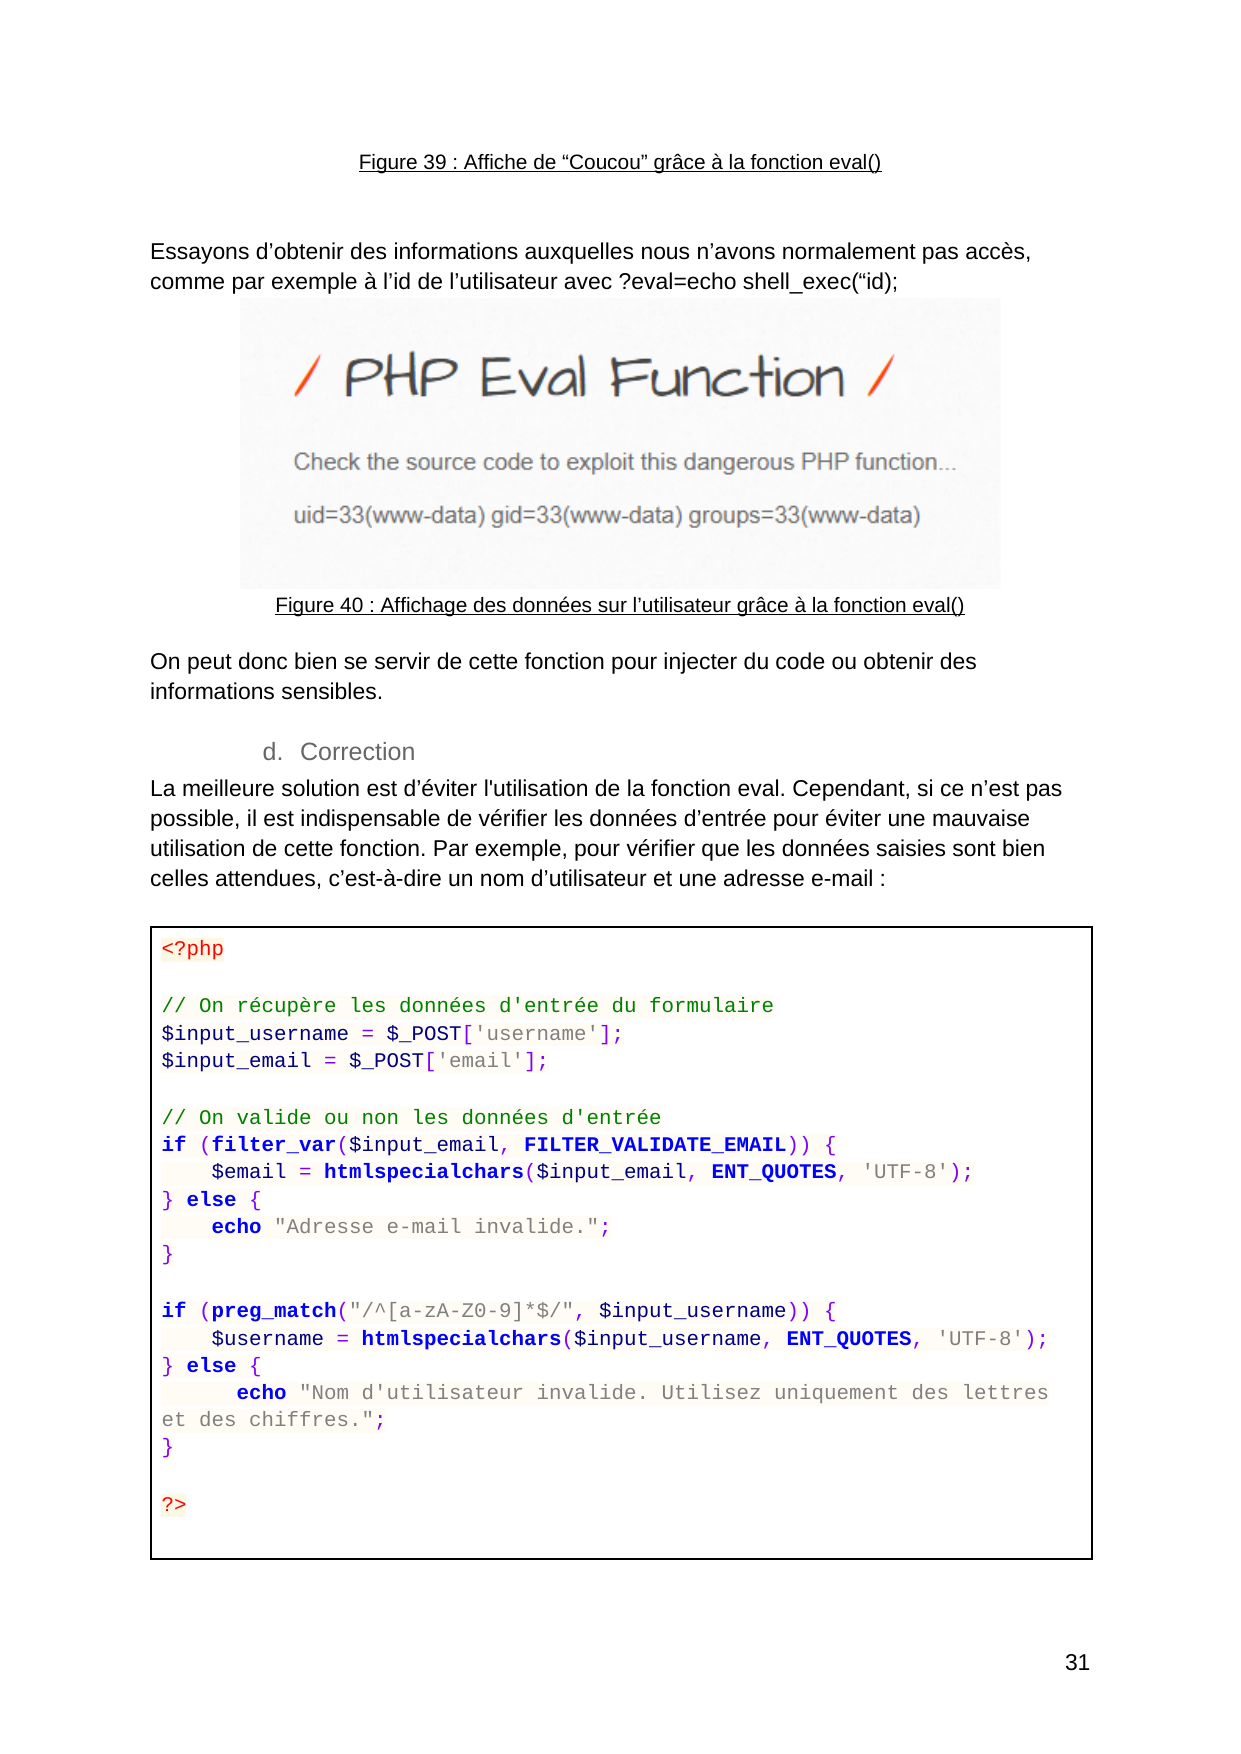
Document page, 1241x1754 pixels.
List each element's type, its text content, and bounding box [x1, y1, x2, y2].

text Essayons d’obtenir des informations auxquelles nous n’avons normalement pas accès, comme par exemple à l’id de l’utilisateur avec ?eval=echo shell_exec(“id); [150, 238, 1090, 294]
text Figure 39 : Affiche de “Coucou” grâce à la fonction eval() [150, 150, 1090, 174]
text Figure 40 : Affichage des données sur l’utilisateur grâce à la fonction eval() [150, 593, 1090, 617]
text La meilleure solution est d’éviter l'utilisation de la fonction eval. Cependant, si ce n’est pas possible, il est indispensable de vérifier les données d’entrée pour éviter une mauvaise utilisation de cette fonction. Par exemple, pour vérifier que les données saisies sont bien celles attendues, c’est-à-dire un nom d’utilisateur et une adresse e-mail : [150, 774, 1090, 891]
table_header <?php // On récupère les données d'entrée du formulaire $input_username = $_POST['username']; $input_email = $_POST['email']; // On valide ou non les données d'entrée if (filter_var($input_email, FILTER_VALIDATE_EMAIL)) { $email = htmlspecialchars($input_email, ENT_QUOTES, 'UTF-8'); } else { echo "Adresse e-mail invalide."; } if (preg_match("/^[a-zA-Z0-9]*$/", $input_username)) { $username = htmlspecialchars($input_username, ENT_QUOTES, 'UTF-8'); } else { echo "Nom d'utilisateur invalide. Utilisez uniquement des lettres et des chiffres."; } ?> [152, 928, 1091, 1558]
picture [239, 298, 1001, 589]
subtitle Correction [262, 737, 1090, 766]
text On peut donc bien se servir de cette fonction pour injecter du code ou obtenir des informations sensibles. [150, 648, 1090, 704]
